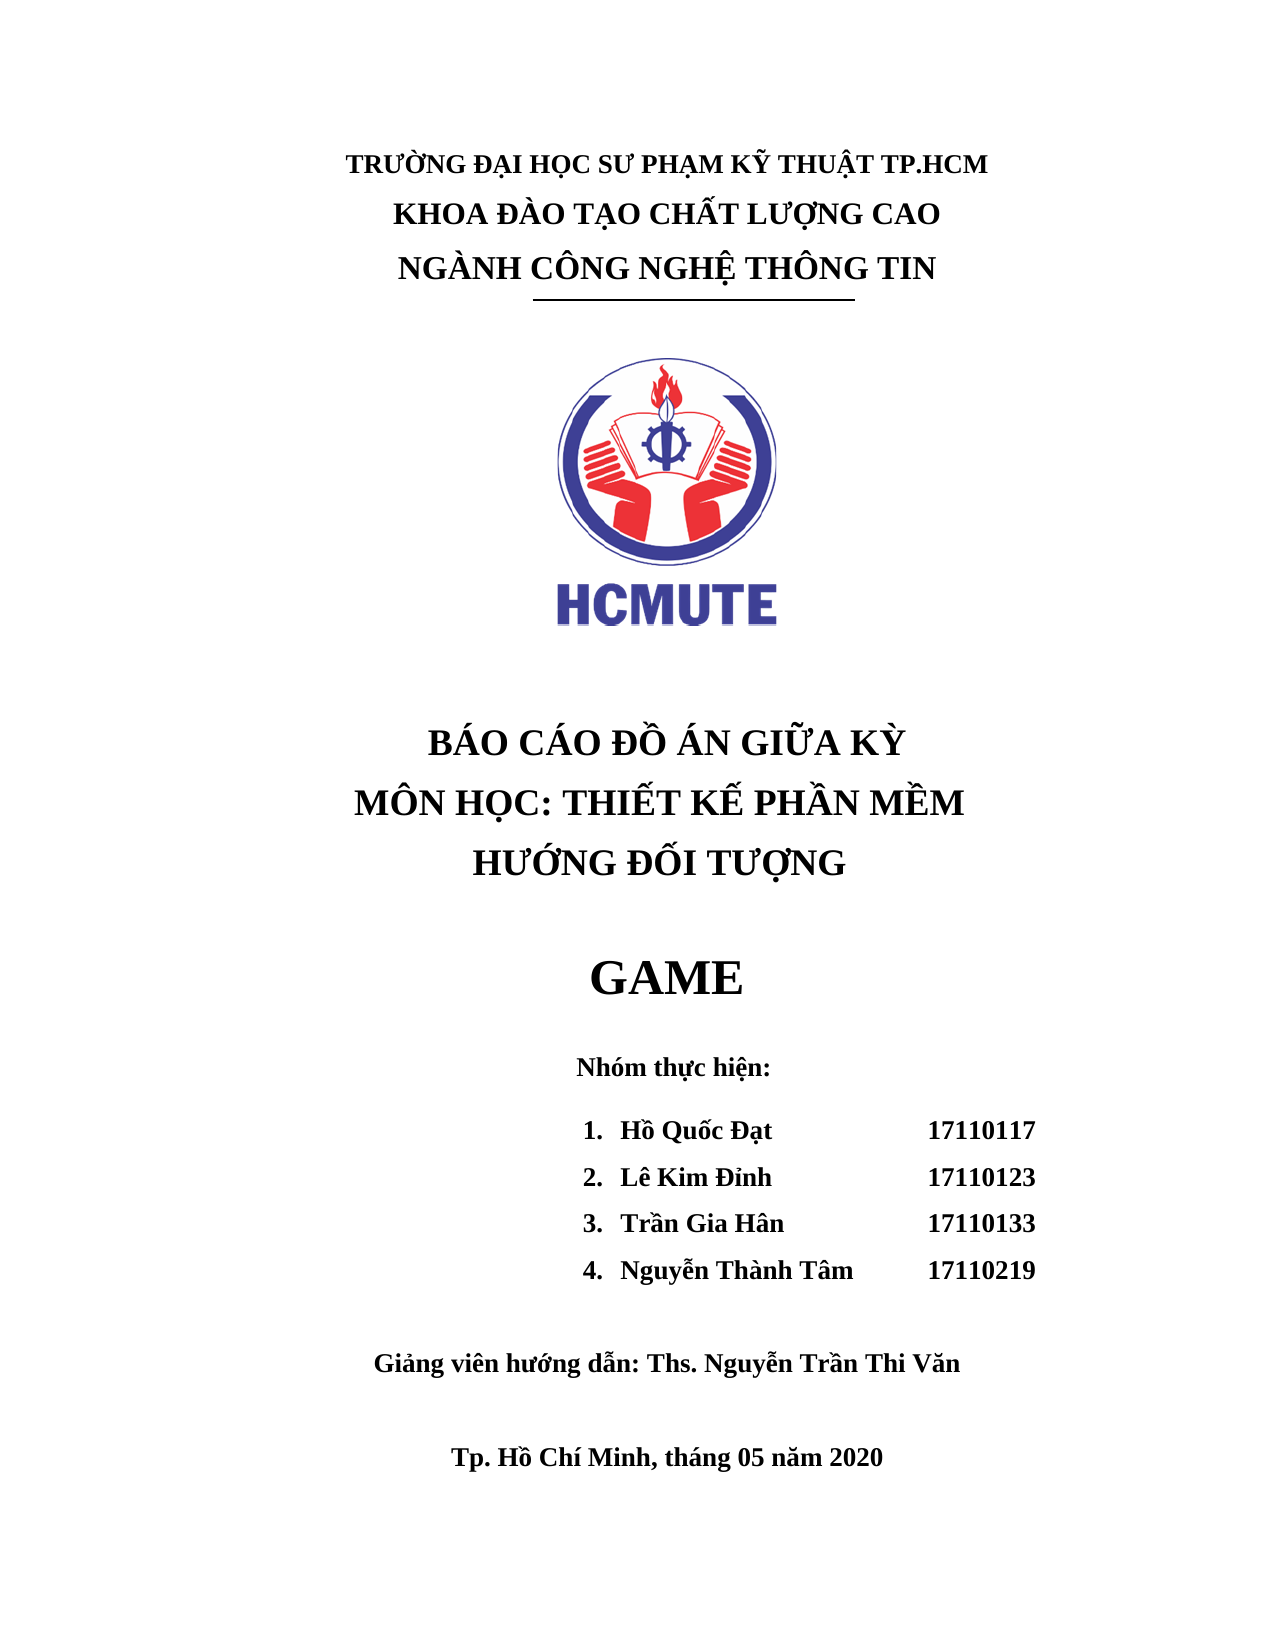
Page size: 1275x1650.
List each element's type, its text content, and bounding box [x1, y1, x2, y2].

text GAME [177, 948, 1157, 1005]
text BÁO CÁO ĐỒ ÁN GIỮA KỲ [177, 721, 1157, 764]
text HƯỚNG ĐỐI TƯỢNG [162, 840, 1157, 883]
picture [557, 358, 777, 626]
text KHOA ĐÀO TẠO CHẤT LƯỢNG CAO [177, 196, 1157, 231]
list Giảng viên hướng dẫn: Ths. Nguyễn Trần Thi Văn [177, 1347, 1157, 1378]
list Tp. Hồ Chí Minh, tháng 05 năm 2020 [177, 1441, 1157, 1472]
list Nguyễn Thành Tâm 17110219 [583, 1254, 1157, 1285]
text MÔN HỌC: THIẾT KẾ PHẦN MỀM [162, 780, 1157, 823]
text NGÀNH CÔNG NGHỆ THÔNG TIN [177, 248, 1157, 286]
list Trần Gia Hân 17110133 [583, 1207, 1157, 1238]
list Hồ Quốc Đạt 17110117 [583, 1114, 1157, 1145]
text Nhóm thực hiện: [517, 1051, 1157, 1082]
list Lê Kim Đỉnh 17110123 [583, 1161, 1157, 1192]
text TRƯỜNG ĐẠI HỌC SƯ PHẠM KỸ THUẬT TP.HCM [177, 148, 1157, 179]
